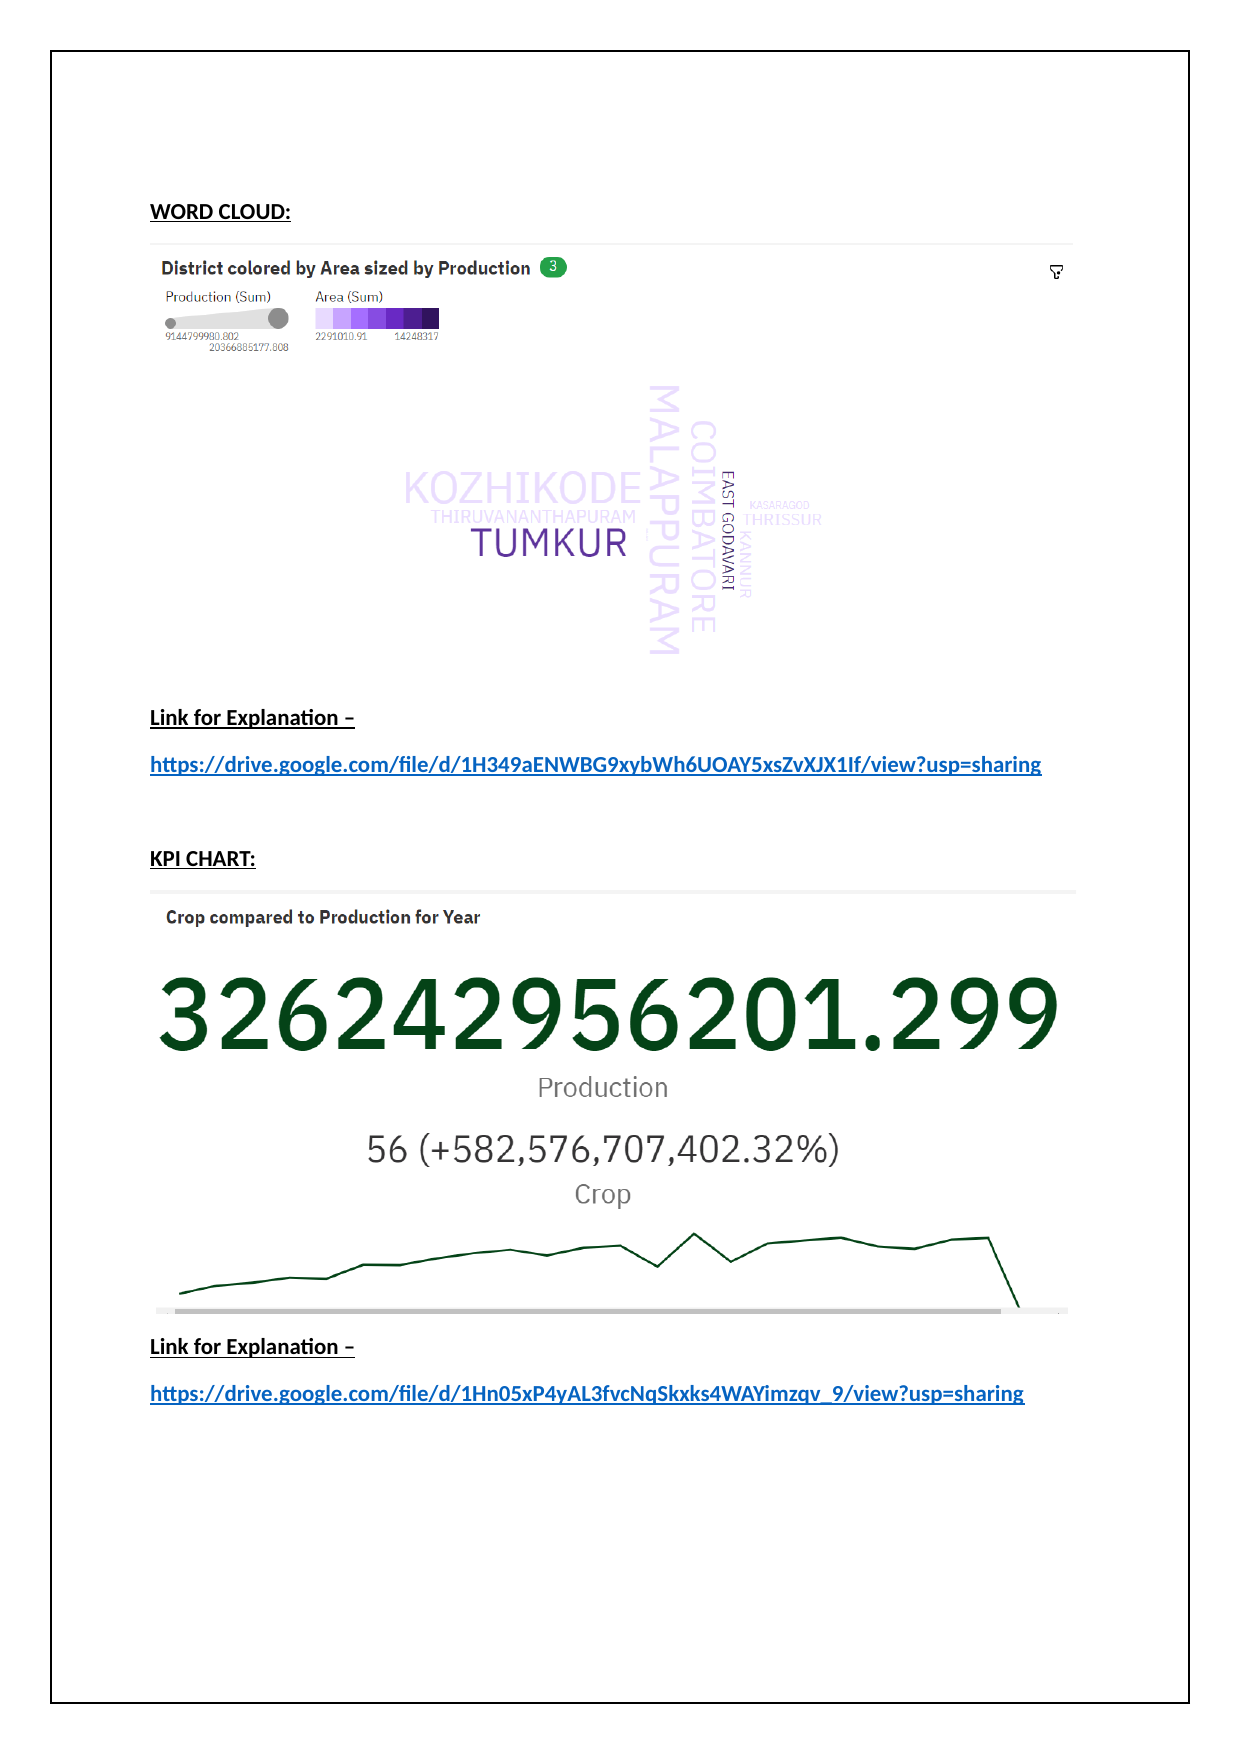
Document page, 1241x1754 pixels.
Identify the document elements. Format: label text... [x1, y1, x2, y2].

text WORD CLOUD: [150, 197, 1090, 225]
text https://drive.google.com/file/d/1Hn05xP4yAL3fvcNqSkxks4WAYimzqv_9/view?usp=sharing [150, 1379, 1090, 1407]
text Link for Explanation – [150, 1332, 1090, 1361]
text Link for Explanation – [150, 703, 1090, 731]
picture [150, 243, 1073, 685]
picture [150, 890, 1077, 1314]
text https://drive.google.com/file/d/1H349aENWBG9xybWh6UOAY5xsZvXJX1If/view?usp=sharing [150, 750, 1090, 778]
text KPI CHART: [150, 844, 1090, 872]
